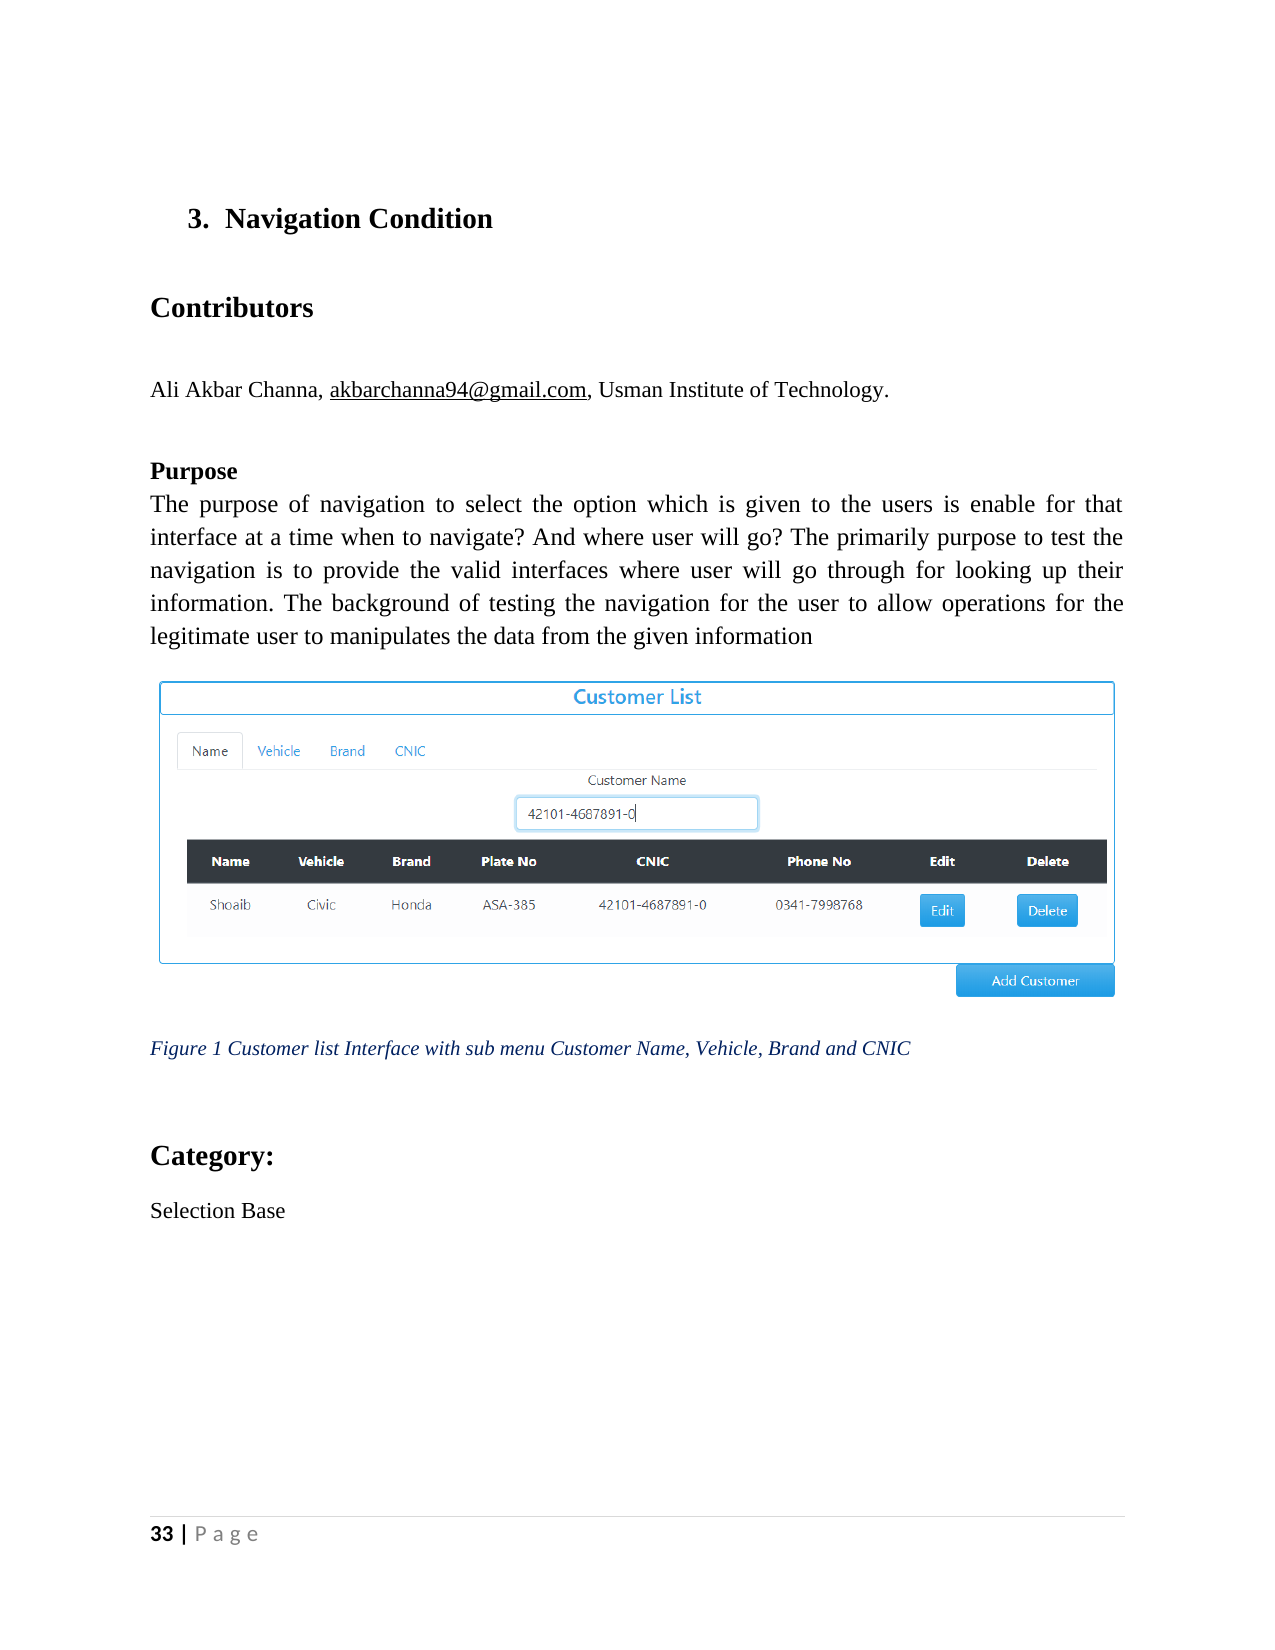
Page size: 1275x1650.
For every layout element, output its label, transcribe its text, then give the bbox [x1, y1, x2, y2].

subtitle Navigation Condition [187, 201, 1125, 234]
text Category: [150, 1138, 1125, 1171]
subtitle Contributors [150, 291, 1125, 370]
text Ali Akbar Channa, akbarchanna94@gmail.com, Usman Institute of Technology. [150, 376, 1125, 402]
text Purpose The purpose of navigation to select the option which is given to the users is enable for that interface at a time when to navigate? And where user will go? The primarily purpose to test the navigation is to provide the valid interfaces where user will go through for looking up their information. The background of testing the navigation for the user to allow operations for the legitimate user to manipulates the data from the given information [150, 456, 1125, 650]
text Selection Base [150, 1197, 1125, 1223]
text Figure 1 Customer list Interface with sub menu Customer Name, Vehicle, Brand and CNIC [150, 1036, 1125, 1059]
picture [150, 675, 1125, 1011]
